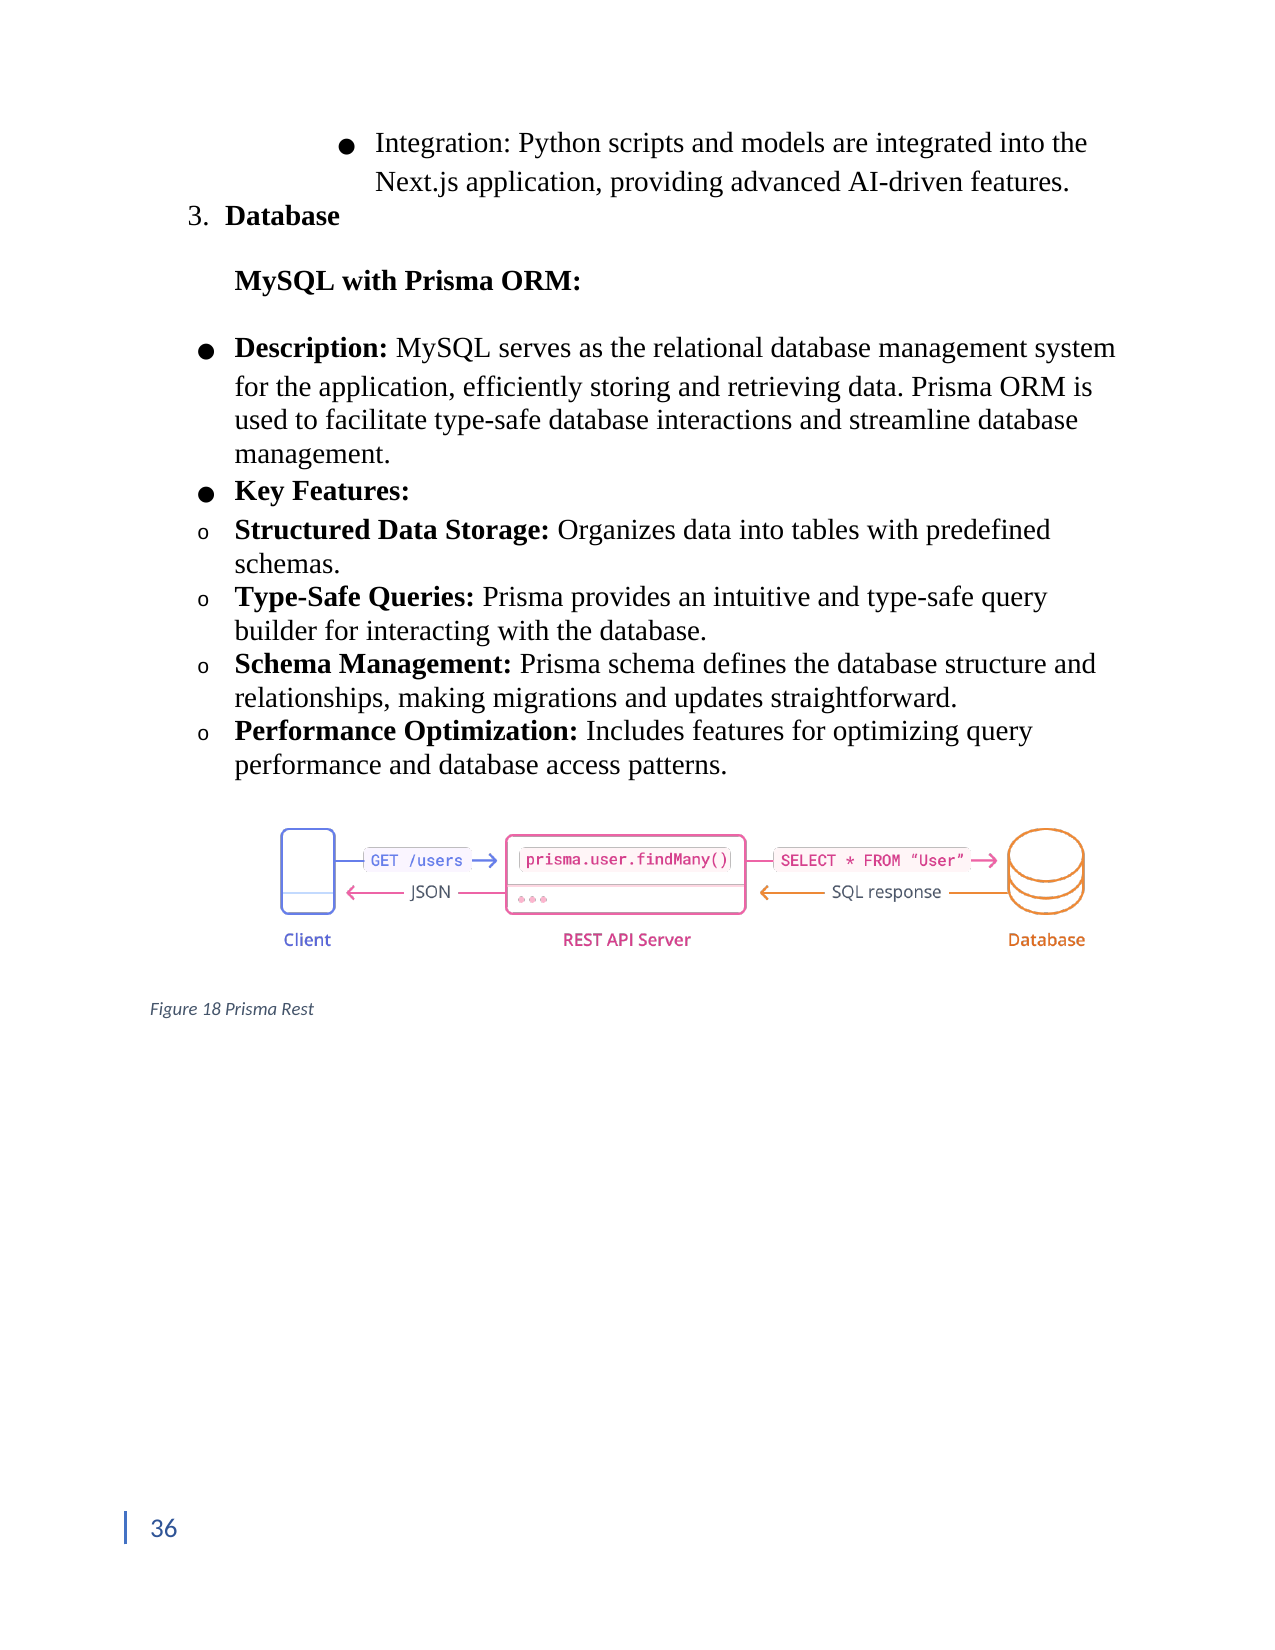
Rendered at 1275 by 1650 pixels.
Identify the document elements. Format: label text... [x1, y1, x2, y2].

list Performance Optimization: Includes features for optimizing query performance and database access patterns. [197, 713, 1125, 781]
list Description: MySQL serves as the relational database management system for the application, efficiently storing and retrieving data. Prisma ORM is used to facilitate type-safe database interactions and streamline database management. [197, 326, 1125, 469]
text Figure 18 Prisma Rest [150, 997, 1125, 1020]
list Structured Data Storage: Organizes data into tables with predefined schemas. [197, 512, 1125, 579]
text MySQL with Prisma ORM: [234, 263, 1125, 297]
list Schema Management: Prisma schema defines the database structure and relationships, making migrations and updates straightforward. [197, 646, 1125, 713]
picture [196, 809, 1172, 969]
list Integration: Python scripts and models are integrated into the Next.js application, providing advanced AI-driven features. [337, 122, 1125, 198]
list Key Features: [197, 469, 1125, 512]
list Database [187, 198, 1125, 232]
list Type-Safe Queries: Prisma provides an intuitive and type-safe query builder for interacting with the database. [197, 579, 1125, 646]
